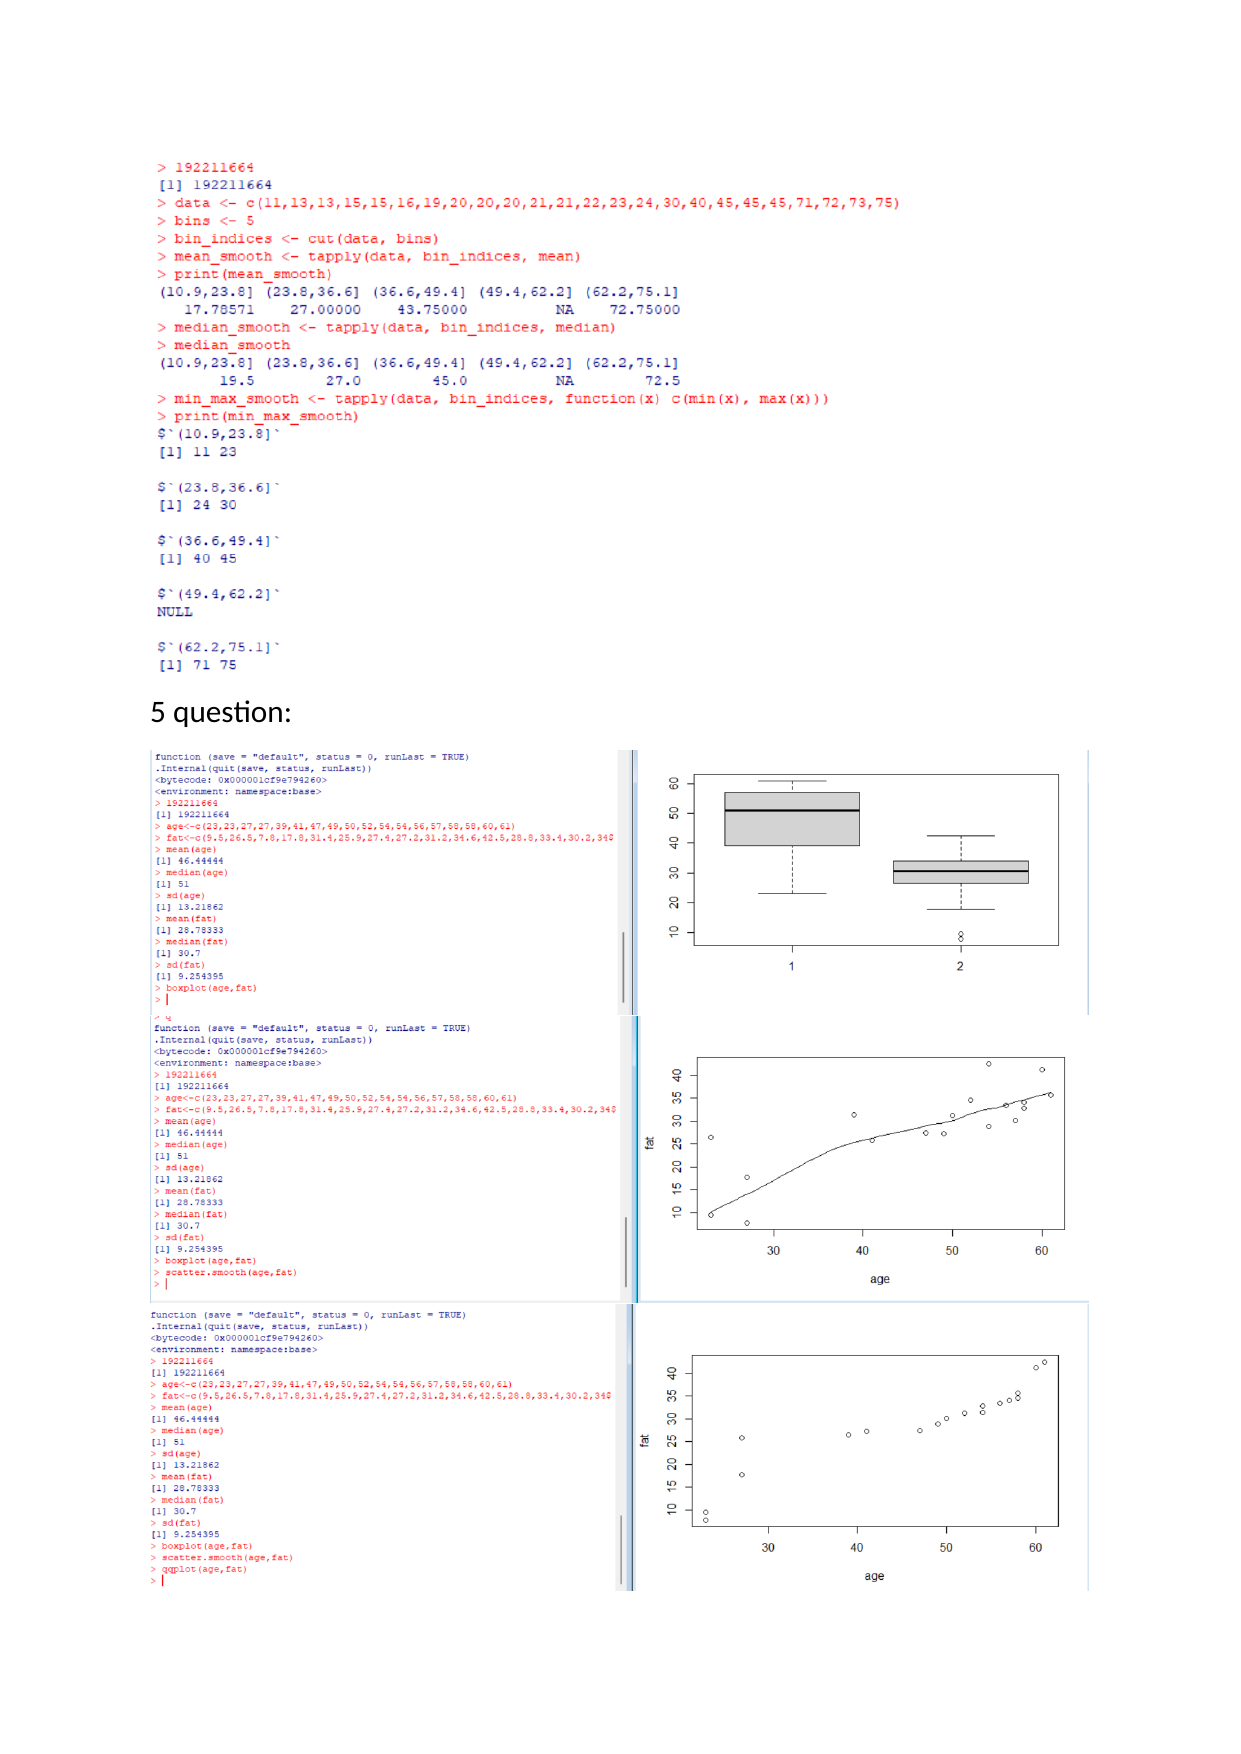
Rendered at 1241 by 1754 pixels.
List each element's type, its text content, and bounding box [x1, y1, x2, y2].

text 5 question: [150, 693, 1090, 731]
picture [150, 750, 1089, 1015]
picture [150, 150, 993, 674]
picture [150, 1016, 1089, 1303]
picture [150, 1304, 1089, 1591]
